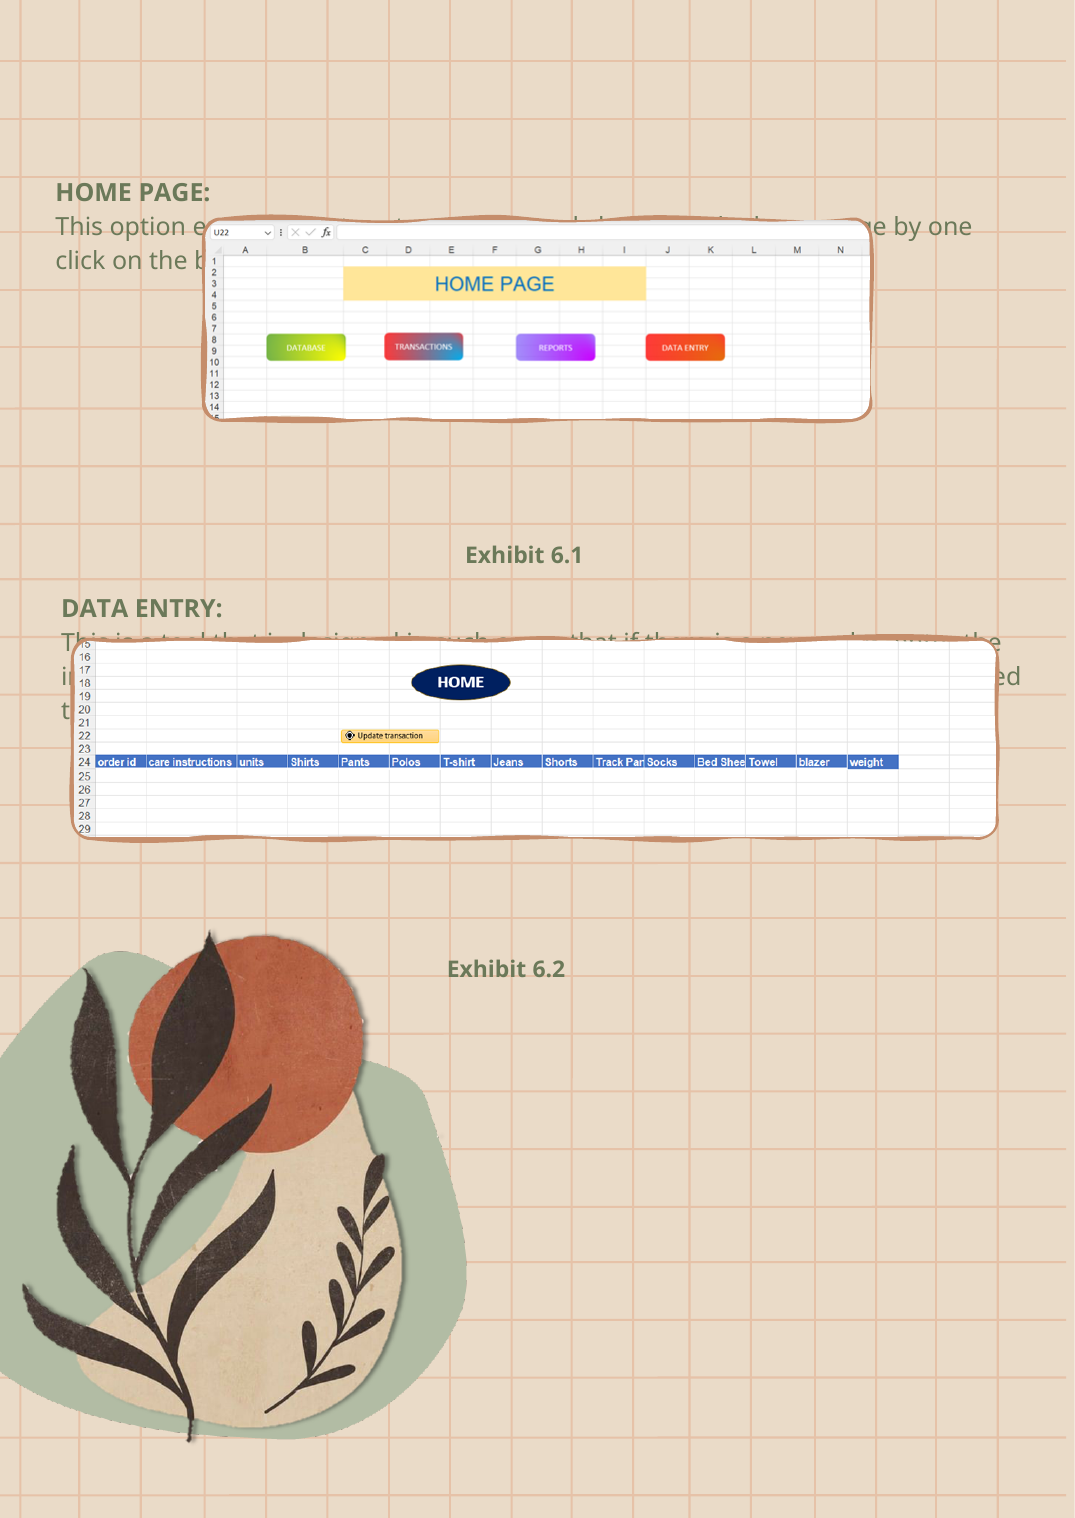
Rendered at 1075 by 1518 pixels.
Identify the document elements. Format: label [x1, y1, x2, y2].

picture [205, 220, 870, 419]
picture [0, 883, 467, 1486]
picture [73, 640, 996, 837]
